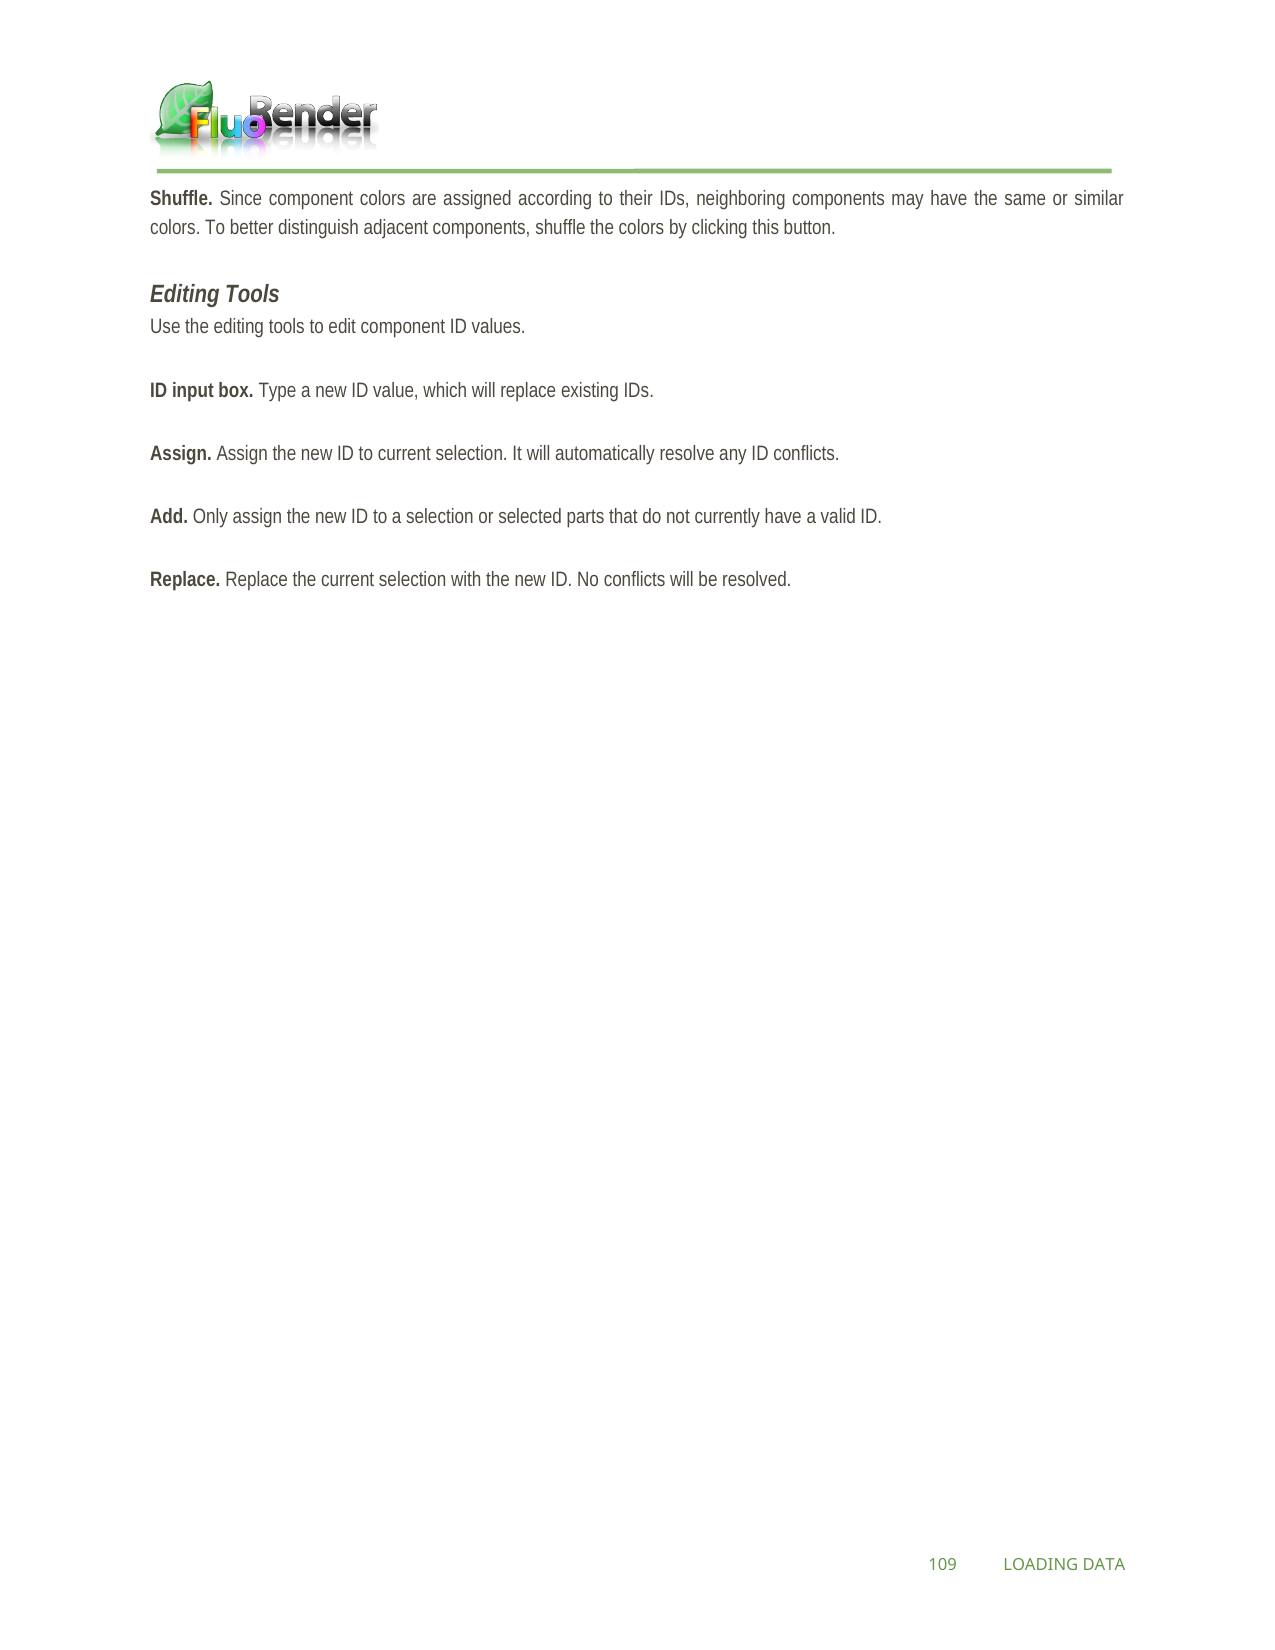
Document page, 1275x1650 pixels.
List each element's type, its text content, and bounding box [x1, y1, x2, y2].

text Replace. Replace the current selection with the new ID. No conflicts will be resolved. [150, 567, 1125, 591]
picture [150, 75, 379, 162]
text Add. Only assign the new ID to a selection or selected parts that do not currently have a valid ID. [150, 504, 1125, 528]
subtitle Editing Tools [150, 278, 1125, 307]
text ID input box. Type a new ID value, which will replace existing IDs. [150, 377, 1125, 401]
text Assign. Assign the new ID to current selection. It will automatically resolve any ID conflicts. [150, 441, 1125, 465]
text Use the editing tools to edit component ID values. [150, 314, 1125, 338]
text Shuffle. Since component colors are assigned according to their IDs, neighboring components may have the same or similar colors. To better distinguish adjacent components, shuffle the colors by clicking this button. [150, 185, 1125, 239]
